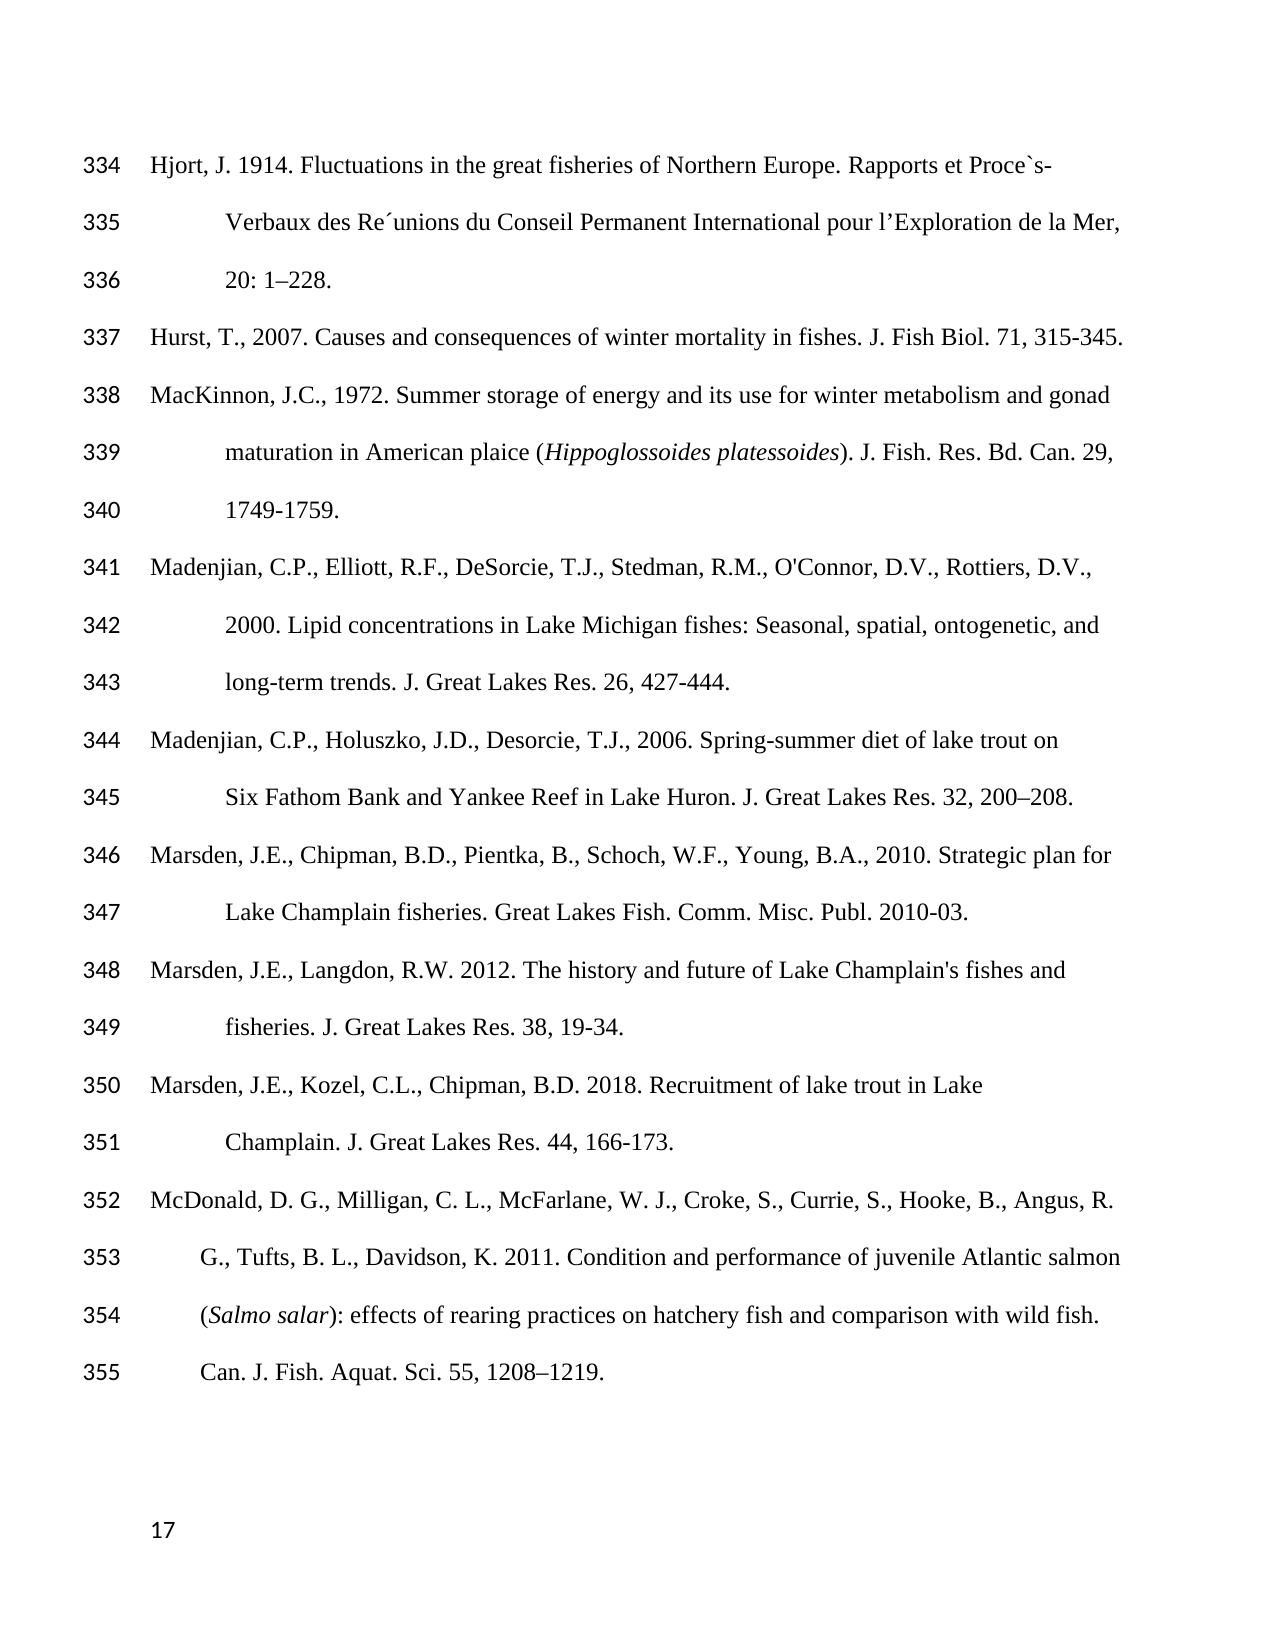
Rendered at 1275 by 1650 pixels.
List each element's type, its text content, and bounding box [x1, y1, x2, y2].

text Marsden, J.E., Chipman, B.D., Pientka, B., Schoch, W.F., Young, B.A., 2010. Strategic plan for Lake Champlain fisheries. Great Lakes Fish. Comm. Misc. Publ. 2010-03. [150, 840, 1125, 926]
text McDonald, D. G., Milligan, C. L., McFarlane, W. J., Croke, S., Currie, S., Hooke, B., Angus, R. G., Tufts, B. L., Davidson, K. 2011. Condition and performance of juvenile Atlantic salmon (Salmo salar): effects of rearing practices on hatchery fish and comparison with wild fish. Can. J. Fish. Aquat. Sci. 55, 1208–1219. [150, 1185, 1125, 1386]
text Hjort, J. 1914. Fluctuations in the great fisheries of Northern Europe. Rapports et Proce`s-Verbaux des Re´unions du Conseil Permanent International pour l’Exploration de la Mer, 20: 1–228. [150, 150, 1125, 294]
text Marsden, J.E., Langdon, R.W. 2012. The history and future of Lake Champlain's fishes and fisheries. J. Great Lakes Res. 38, 19-34. [150, 955, 1125, 1041]
text Hurst, T., 2007. Causes and consequences of winter mortality in fishes. J. Fish Biol. 71, 315-345. [150, 322, 1125, 351]
text Madenjian, C.P., Holuszko, J.D., Desorcie, T.J., 2006. Spring-summer diet of lake trout on [150, 725, 1125, 754]
text Six Fathom Bank and Yankee Reef in Lake Huron. J. Great Lakes Res. 32, 200–208. [225, 782, 1125, 811]
text Madenjian, C.P., Elliott, R.F., DeSorcie, T.J., Stedman, R.M., O'Connor, D.V., Rottiers, D.V., 2000. Lipid concentrations in Lake Michigan fishes: Seasonal, spatial, ontogenetic, and long-term trends. J. Great Lakes Res. 26, 427-444. [150, 552, 1125, 696]
text Marsden, J.E., Kozel, C.L., Chipman, B.D. 2018. Recruitment of lake trout in Lake Champlain. J. Great Lakes Res. 44, 166-173. [150, 1070, 1125, 1156]
text MacKinnon, J.C., 1972. Summer storage of energy and its use for winter metabolism and gonad maturation in American plaice (Hippoglossoides platessoides). J. Fish. Res. Bd. Can. 29, 1749-1759. [150, 380, 1125, 524]
